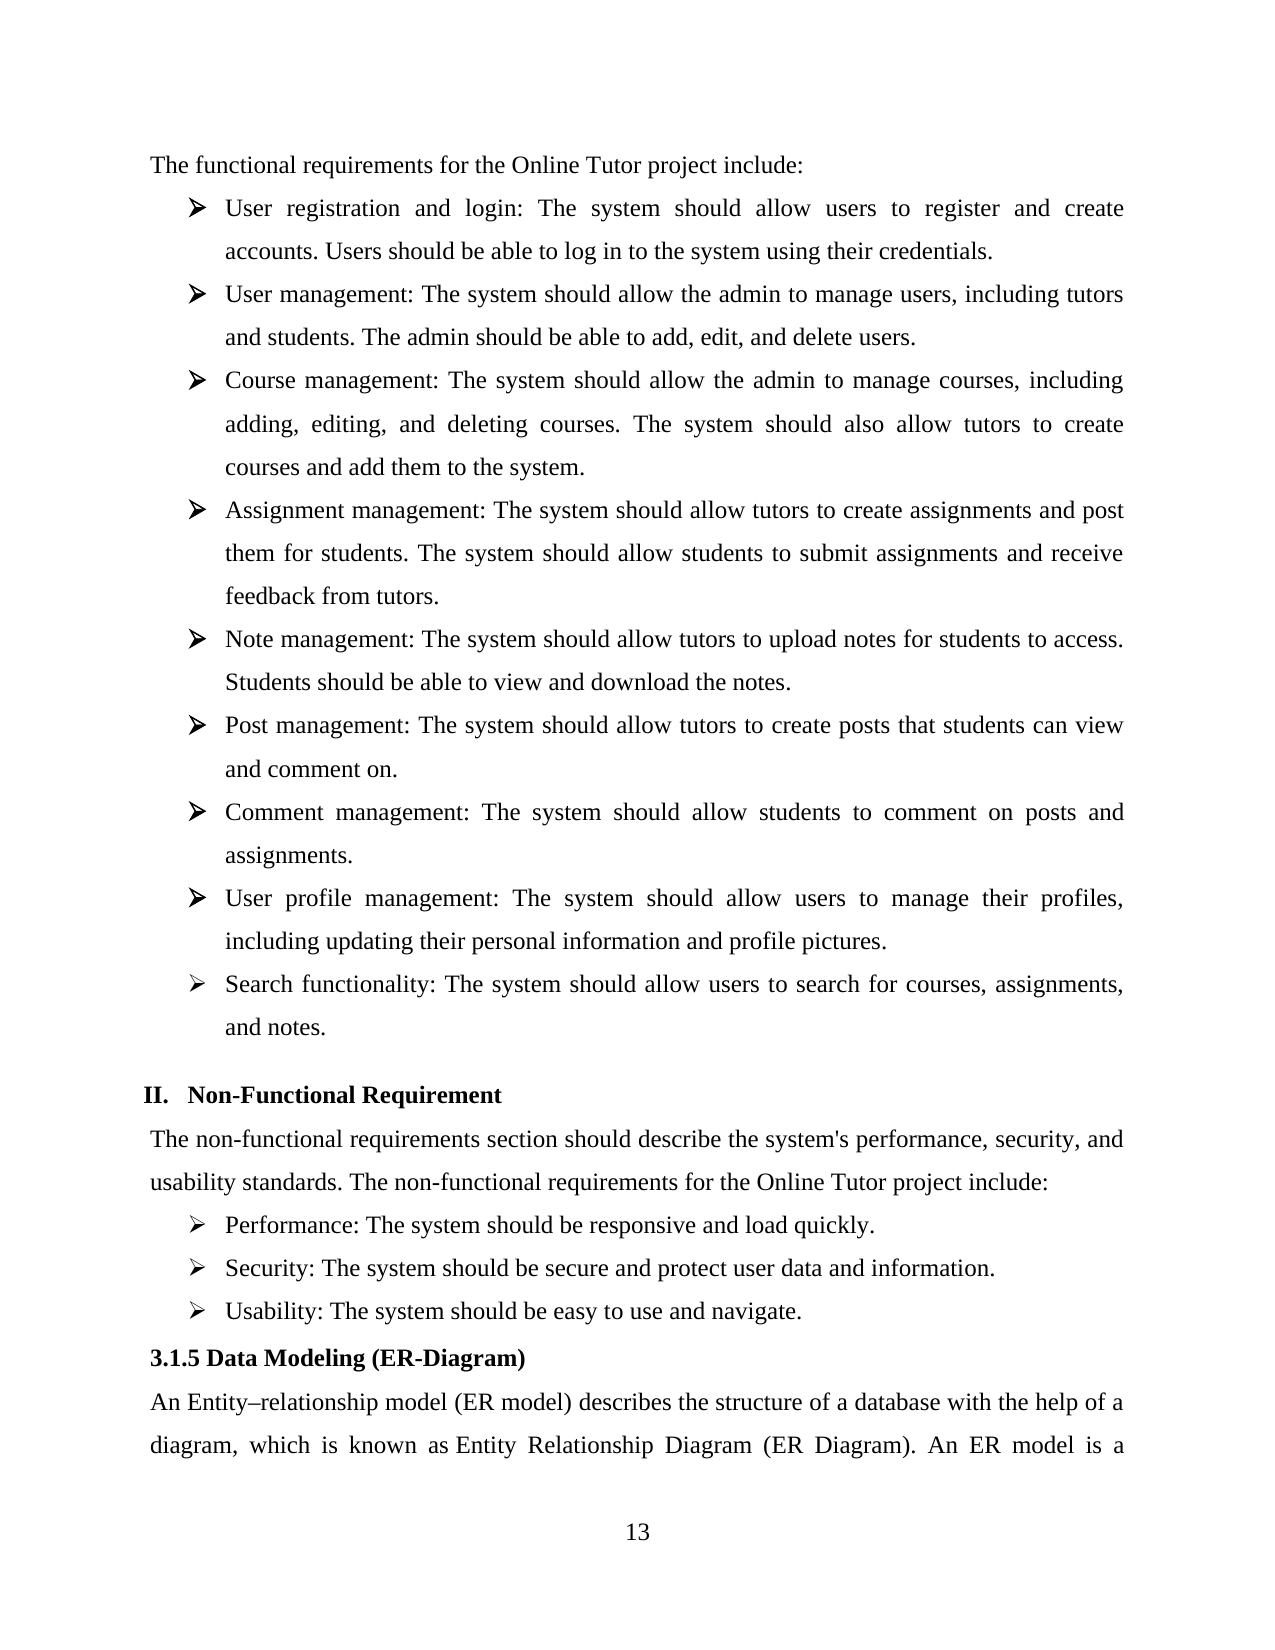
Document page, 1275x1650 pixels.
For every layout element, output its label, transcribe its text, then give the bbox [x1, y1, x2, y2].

list Note management: The system should allow tutors to upload notes for students to access. Students should be able to view and download the notes. [187, 624, 1125, 696]
list User profile management: The system should allow users to manage their profiles, including updating their personal information and profile pictures. [187, 883, 1125, 955]
list User registration and login: The system should allow users to register and create accounts. Users should be able to log in to the system using their credentials. [187, 193, 1125, 265]
list Usability: The system should be easy to use and navigate. [187, 1296, 1125, 1325]
list Post management: The system should allow tutors to create posts that students can view and comment on. [187, 711, 1125, 782]
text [150, 1387, 1125, 1458]
list Course management: The system should allow the admin to manage courses, including adding, editing, and deleting courses. The system should also allow tutors to create courses and add them to the system. [187, 366, 1125, 481]
list Non-Functional Requirement [169, 1081, 1125, 1109]
text The non-functional requirements section should describe the system's performance, security, and usability standards. The non-functional requirements for the Online Tutor project include: [150, 1124, 1125, 1196]
list Assignment management: The system should allow tutors to create assignments and post them for students. The system should allow students to submit assignments and receive feedback from tutors. [187, 495, 1125, 610]
list Security: The system should be secure and protect user data and information. [187, 1253, 1125, 1282]
list Search functionality: The system should allow users to search for courses, assignments, and notes. [187, 969, 1125, 1041]
list Comment management: The system should allow students to comment on posts and assignments. [187, 797, 1125, 869]
list User management: The system should allow the admin to manage users, including tutors and students. The admin should be able to add, edit, and delete users. [187, 279, 1125, 351]
list Performance: The system should be responsive and load quickly. [187, 1210, 1125, 1239]
text The functional requirements for the Online Tutor project include: [150, 150, 1125, 179]
subtitle 3.1.5 Data Modeling (ER-Diagram) [150, 1343, 1125, 1372]
